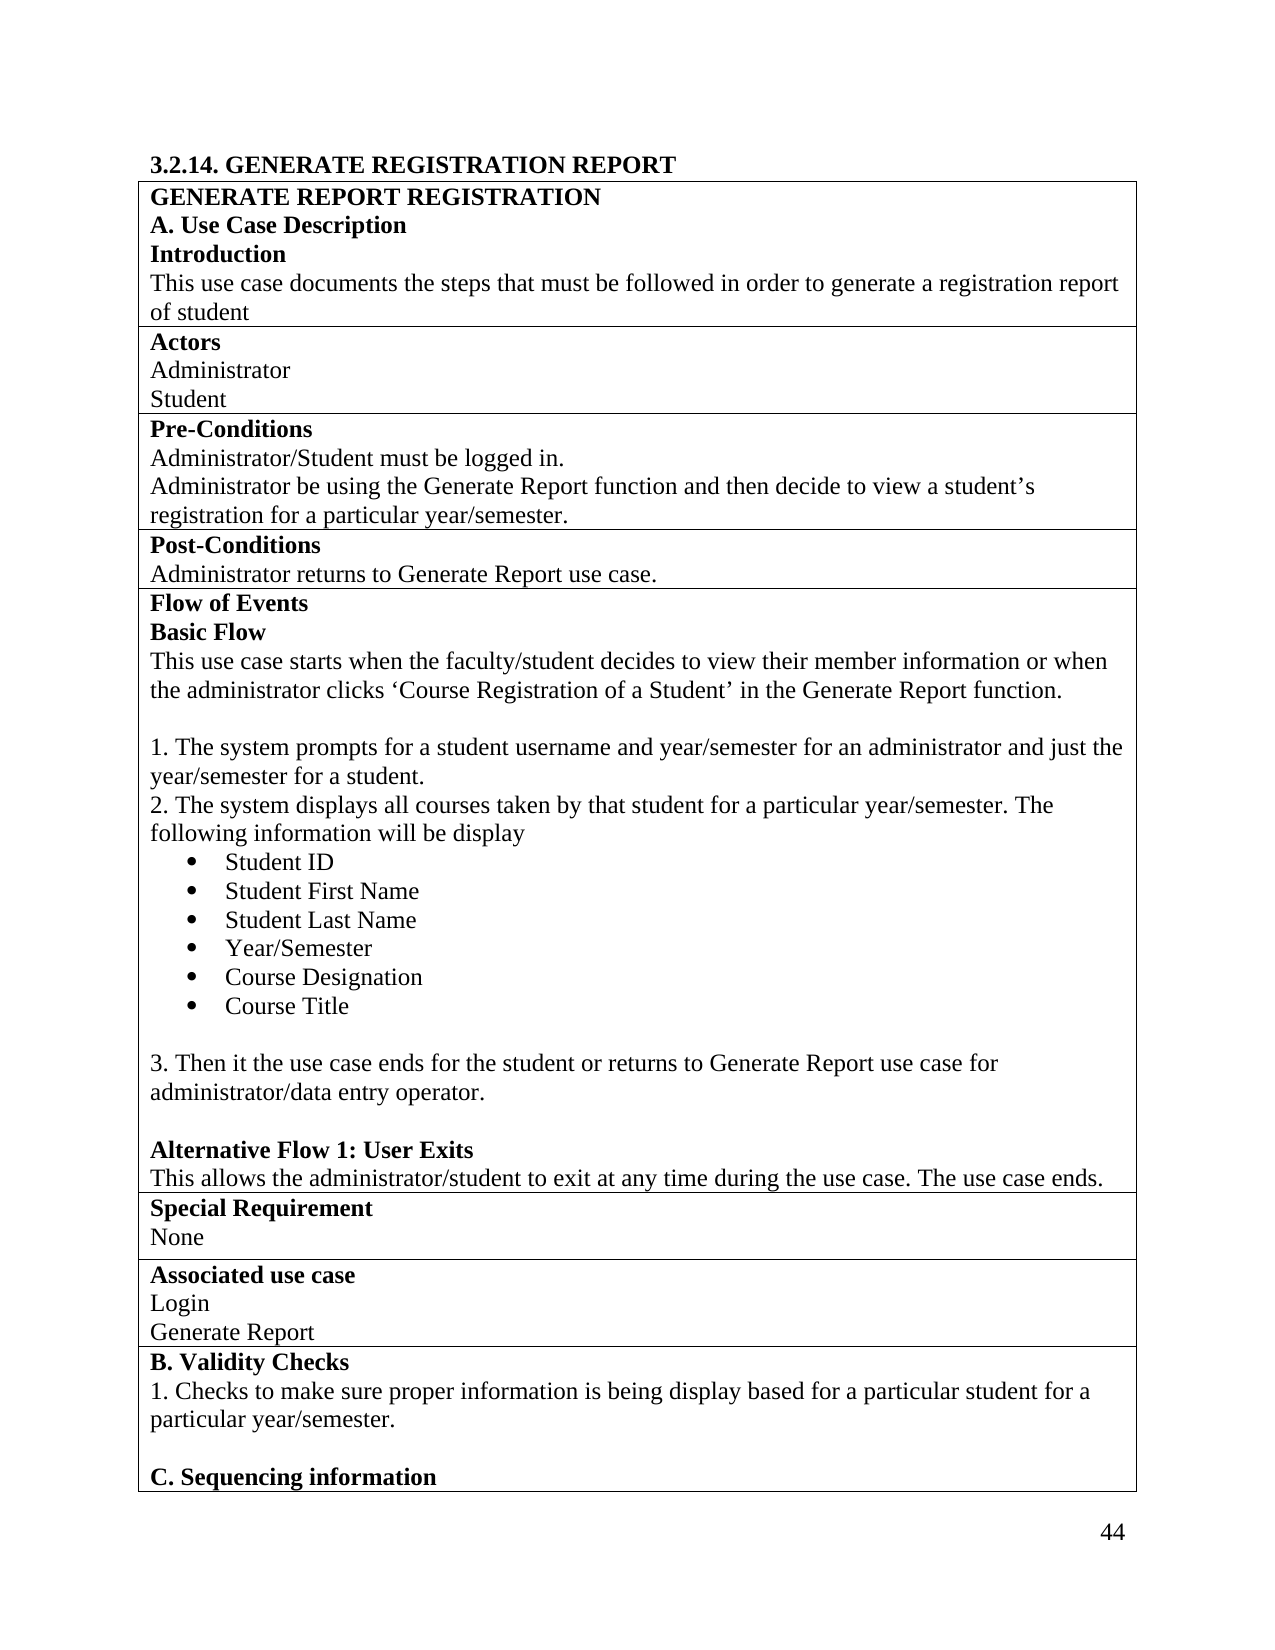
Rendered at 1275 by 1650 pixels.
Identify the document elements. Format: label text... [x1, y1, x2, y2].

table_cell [139, 1347, 1136, 1491]
text 3.2.14. GENERATE REGISTRATION REPORT [150, 150, 1125, 179]
table_cell Special Requirement None [139, 1193, 1136, 1259]
table_header GENERATE REPORT REGISTRATION A. Use Case Description Introduction This use case documents the steps that must be followed in order to generate a registration report of student [139, 182, 1136, 326]
table_cell Actors Administrator Student [139, 327, 1136, 413]
table_cell Flow of Events Basic Flow This use case starts when the faculty/student decides to view their member information or when the administrator clicks ‘Course Registration of a Student’ in the Generate Report function. 1. The system prompts for a student username and year/semester for an administrator and just the year/semester for a student. 2. The system displays all courses taken by that student for a particular year/semester. The following information will be display Student ID Student First Name Student Last Name Year/Semester Course Designation Course Title 3. Then it the use case ends for the student or returns to Generate Report use case for administrator/data entry operator. Alternative Flow 1: User Exits This allows the administrator/student to exit at any time during the use case. The use case ends. [139, 589, 1136, 1192]
table_cell Post-Conditions Administrator returns to Generate Report use case. [139, 530, 1136, 587]
table_cell Associated use case Login Generate Report [139, 1260, 1136, 1346]
table_cell Pre-Conditions Administrator/Student must be logged in. Administrator be using the Generate Report function and then decide to view a student’s registration for a particular year/semester. [139, 414, 1136, 529]
